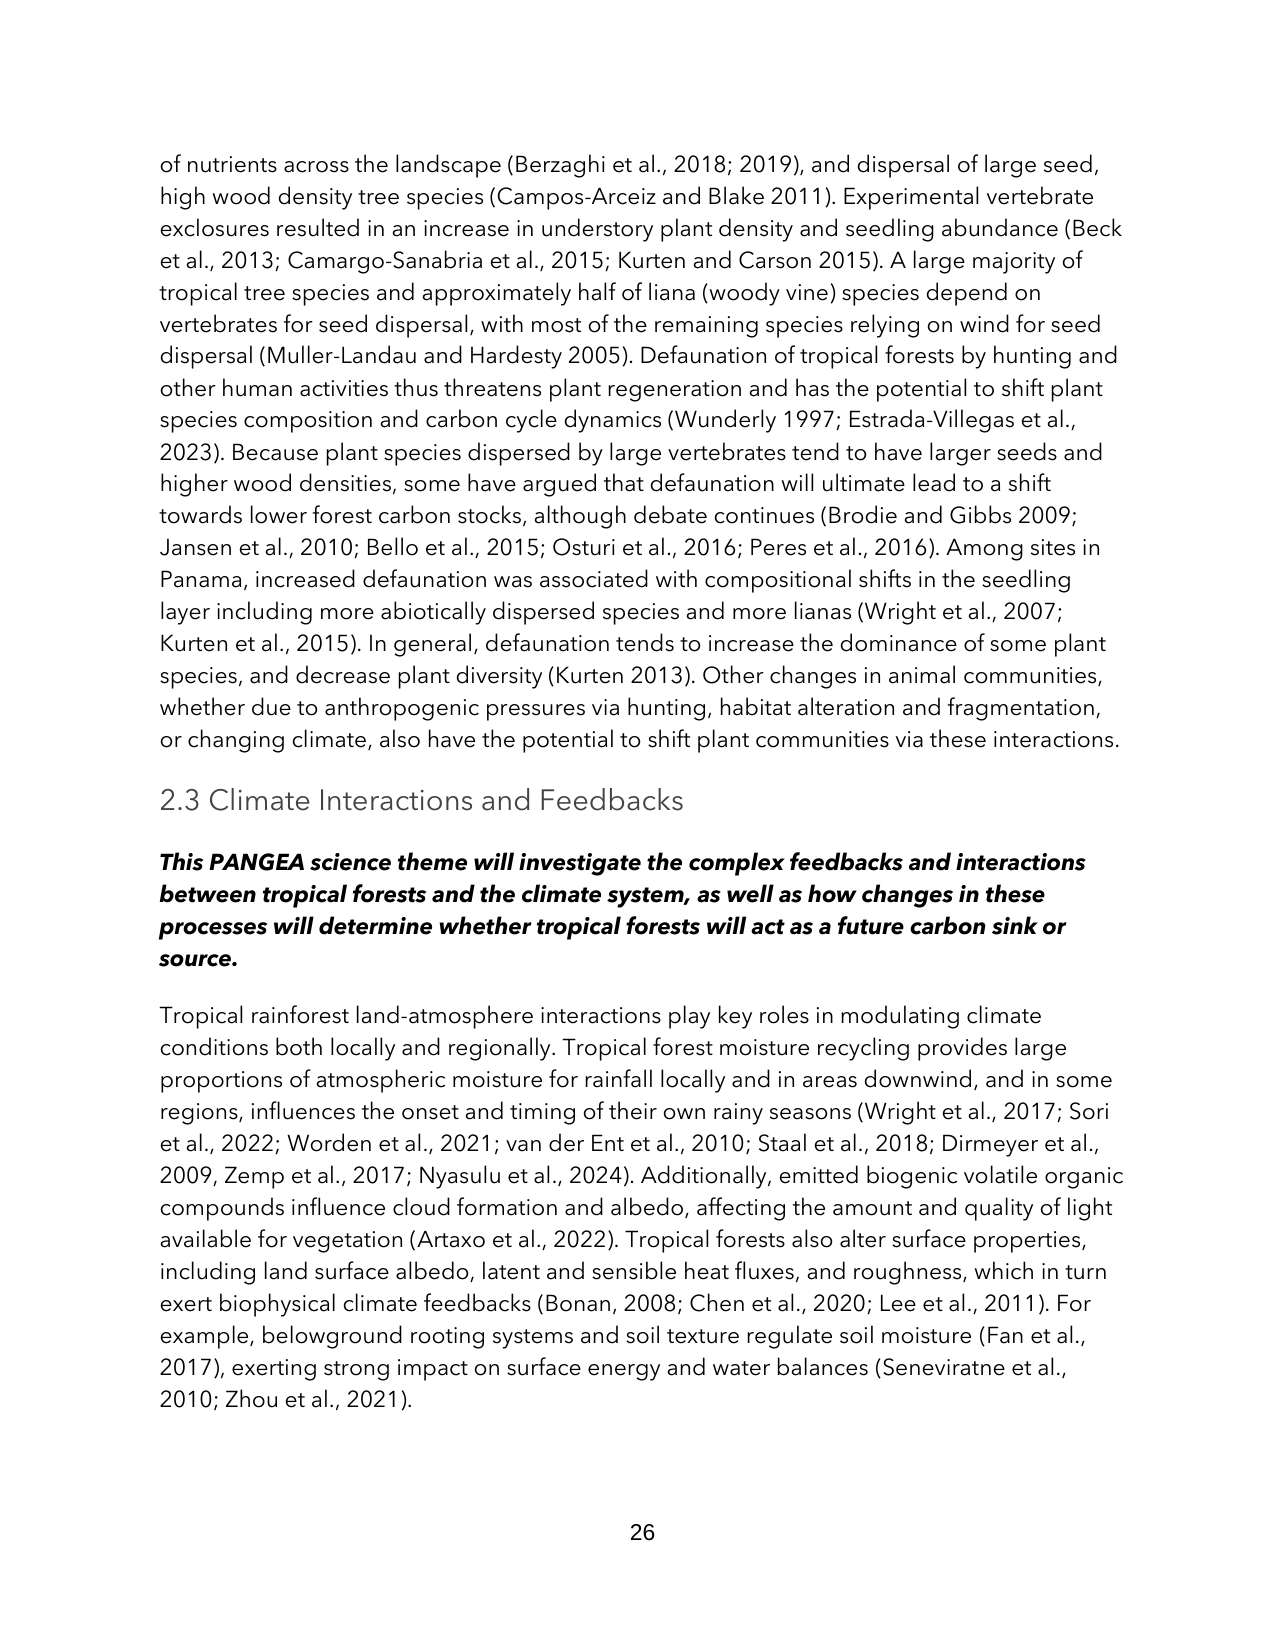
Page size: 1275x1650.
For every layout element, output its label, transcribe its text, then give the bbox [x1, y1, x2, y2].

text This PANGEA science theme will investigate the complex feedbacks and interactions between tropical forests and the climate system, as well as how changes in these processes will determine whether tropical forests will act as a future carbon sink or source. [159, 848, 1125, 972]
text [159, 150, 1125, 753]
subtitle 2.3 Climate Interactions and Feedbacks [159, 783, 1125, 818]
text Tropical rainforest land-atmosphere interactions play key roles in modulating climate conditions both locally and regionally. Tropical forest moisture recycling provides large proportions of atmospheric moisture for rainfall locally and in areas downwind, and in some regions, influences the onset and timing of their own rainy seasons (Wright et al., 2017; Sori et al., 2022; Worden et al., 2021; van der Ent et al., 2010; Staal et al., 2018; Dirmeyer et al., 2009, Zemp et al., 2017; Nyasulu et al., 2024). Additionally, emitted biogenic volatile organic compounds influence cloud formation and albedo, affecting the amount and quality of light available for vegetation (Artaxo et al., 2022). Tropical forests also alter surface properties, including land surface albedo, latent and sensible heat fluxes, and roughness, which in turn exert biophysical climate feedbacks (Bonan, 2008; Chen et al., 2020; Lee et al., 2011). For example, belowground rooting systems and soil texture regulate soil moisture (Fan et al., 2017), exerting strong impact on surface energy and water balances (Seneviratne et al., 2010; Zhou et al., 2021). [159, 1001, 1125, 1413]
